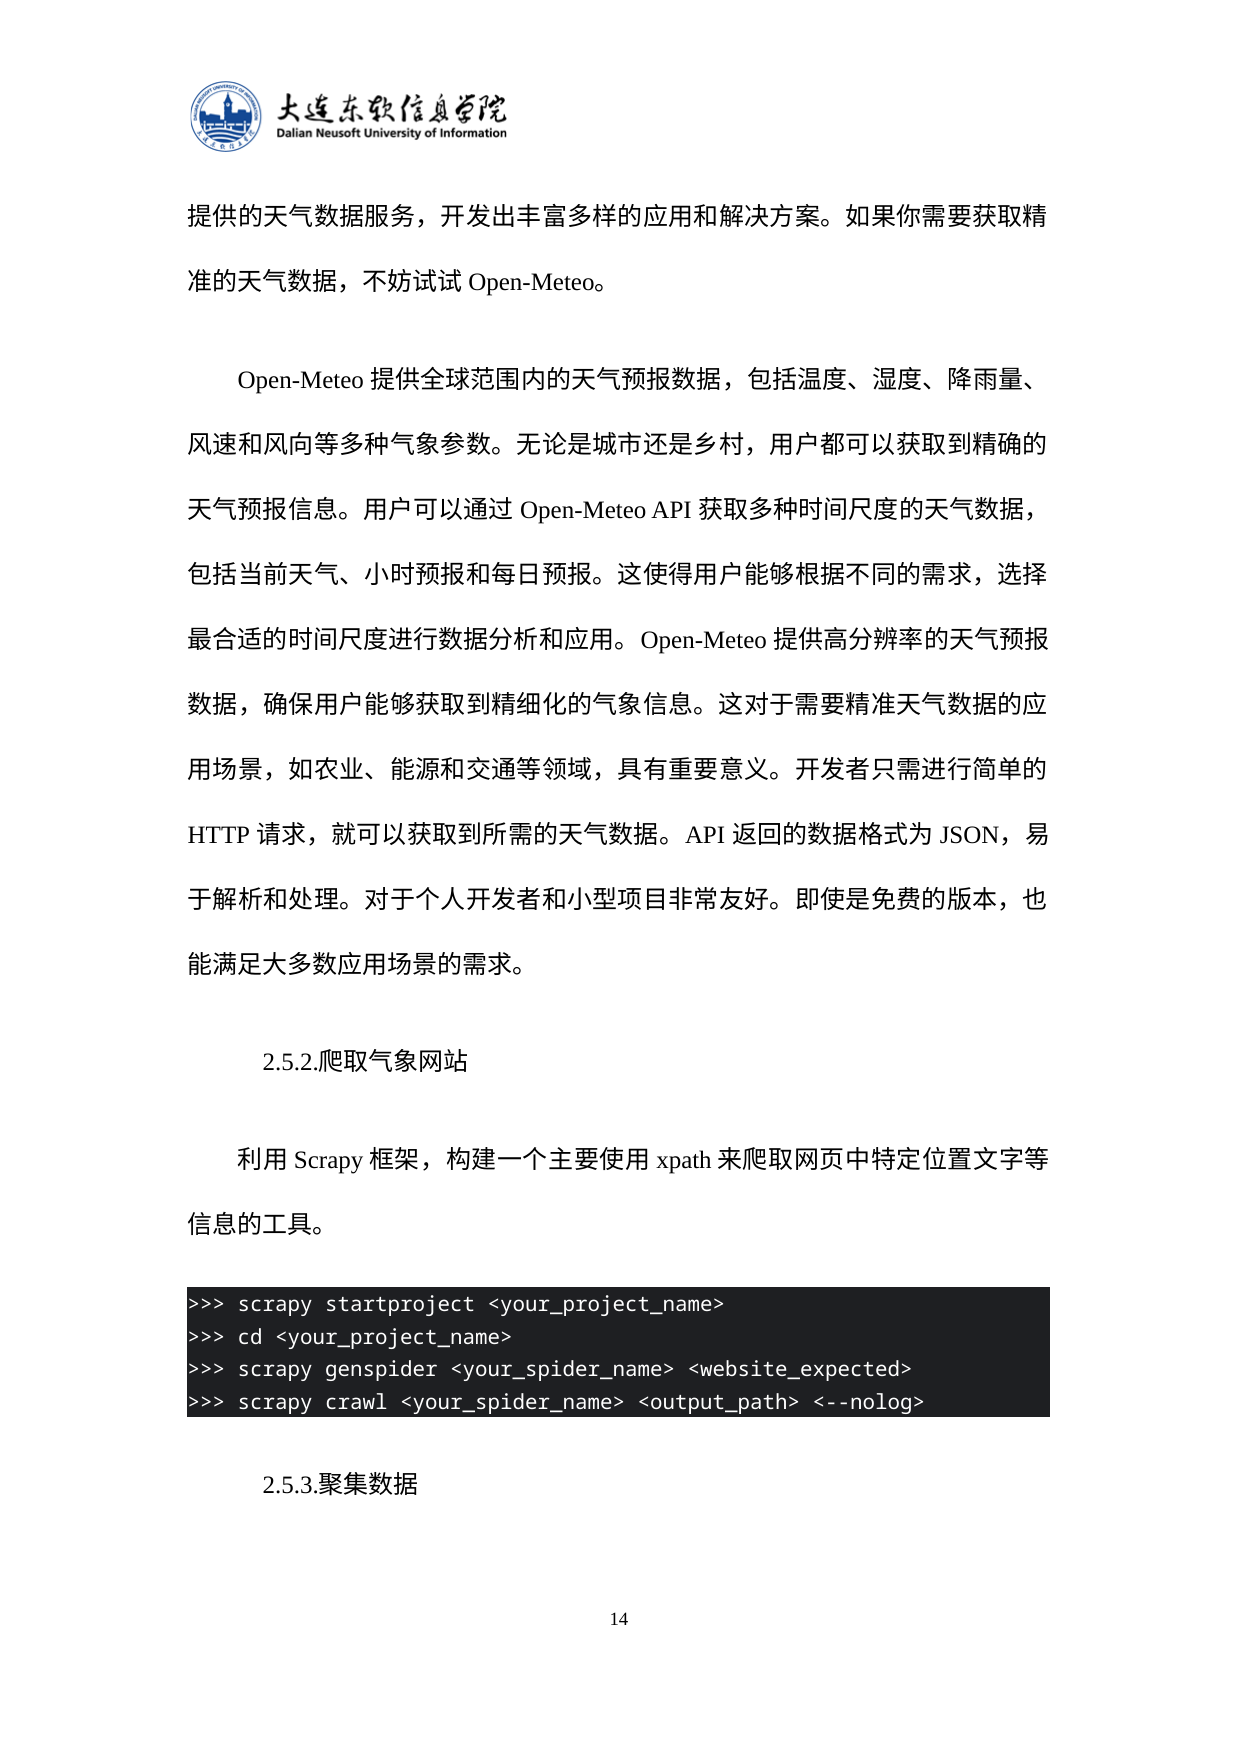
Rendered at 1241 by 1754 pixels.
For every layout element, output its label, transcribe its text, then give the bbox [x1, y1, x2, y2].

text >>> scrapy crawl <your_spider_name> <output_path> <--nolog> [187, 1385, 1050, 1417]
text Open-Meteo 提供全球范围内的天气预报数据，包括温度、湿度、降雨量、风速和风向等多种气象参数。无论是城市还是乡村，用户都可以获取到精确的天气预报信息。用户可以通过 Open-Meteo API 获取多种时间尺度的天气数据，包括当前天气、小时预报和每日预报。这使得用户能够根据不同的需求，选择最合适的时间尺度进行数据分析和应用。Open-Meteo 提供高分辨率的天气预报数据，确保用户能够获取到精细化的气象信息。这对于需要精准天气数据的应用场景，如农业、能源和交通等领域，具有重要意义。开发者只需进行简单的 HTTP 请求，就可以获取到所需的天气数据。API 返回的数据格式为 JSON，易于解析和处理。对于个人开发者和小型项目非常友好。即使是免费的版本，也能满足大多数应用场景的需求。 [187, 345, 1050, 995]
text 利用Scrapy框架，构建一个主要使用xpath来爬取网页中特定位置文字等信息的工具。 [187, 1125, 1050, 1255]
text >>> scrapy genspider <your_spider_name> <website_expected> [187, 1352, 1050, 1385]
text 2.5.3.聚集数据 [187, 1450, 1050, 1515]
text 2.5.2.爬取气象网站 [187, 1027, 1050, 1092]
text >>> cd <your_project_name> [187, 1320, 1050, 1352]
text >>> scrapy startproject <your_project_name> [187, 1287, 1050, 1320]
picture [190, 81, 507, 150]
